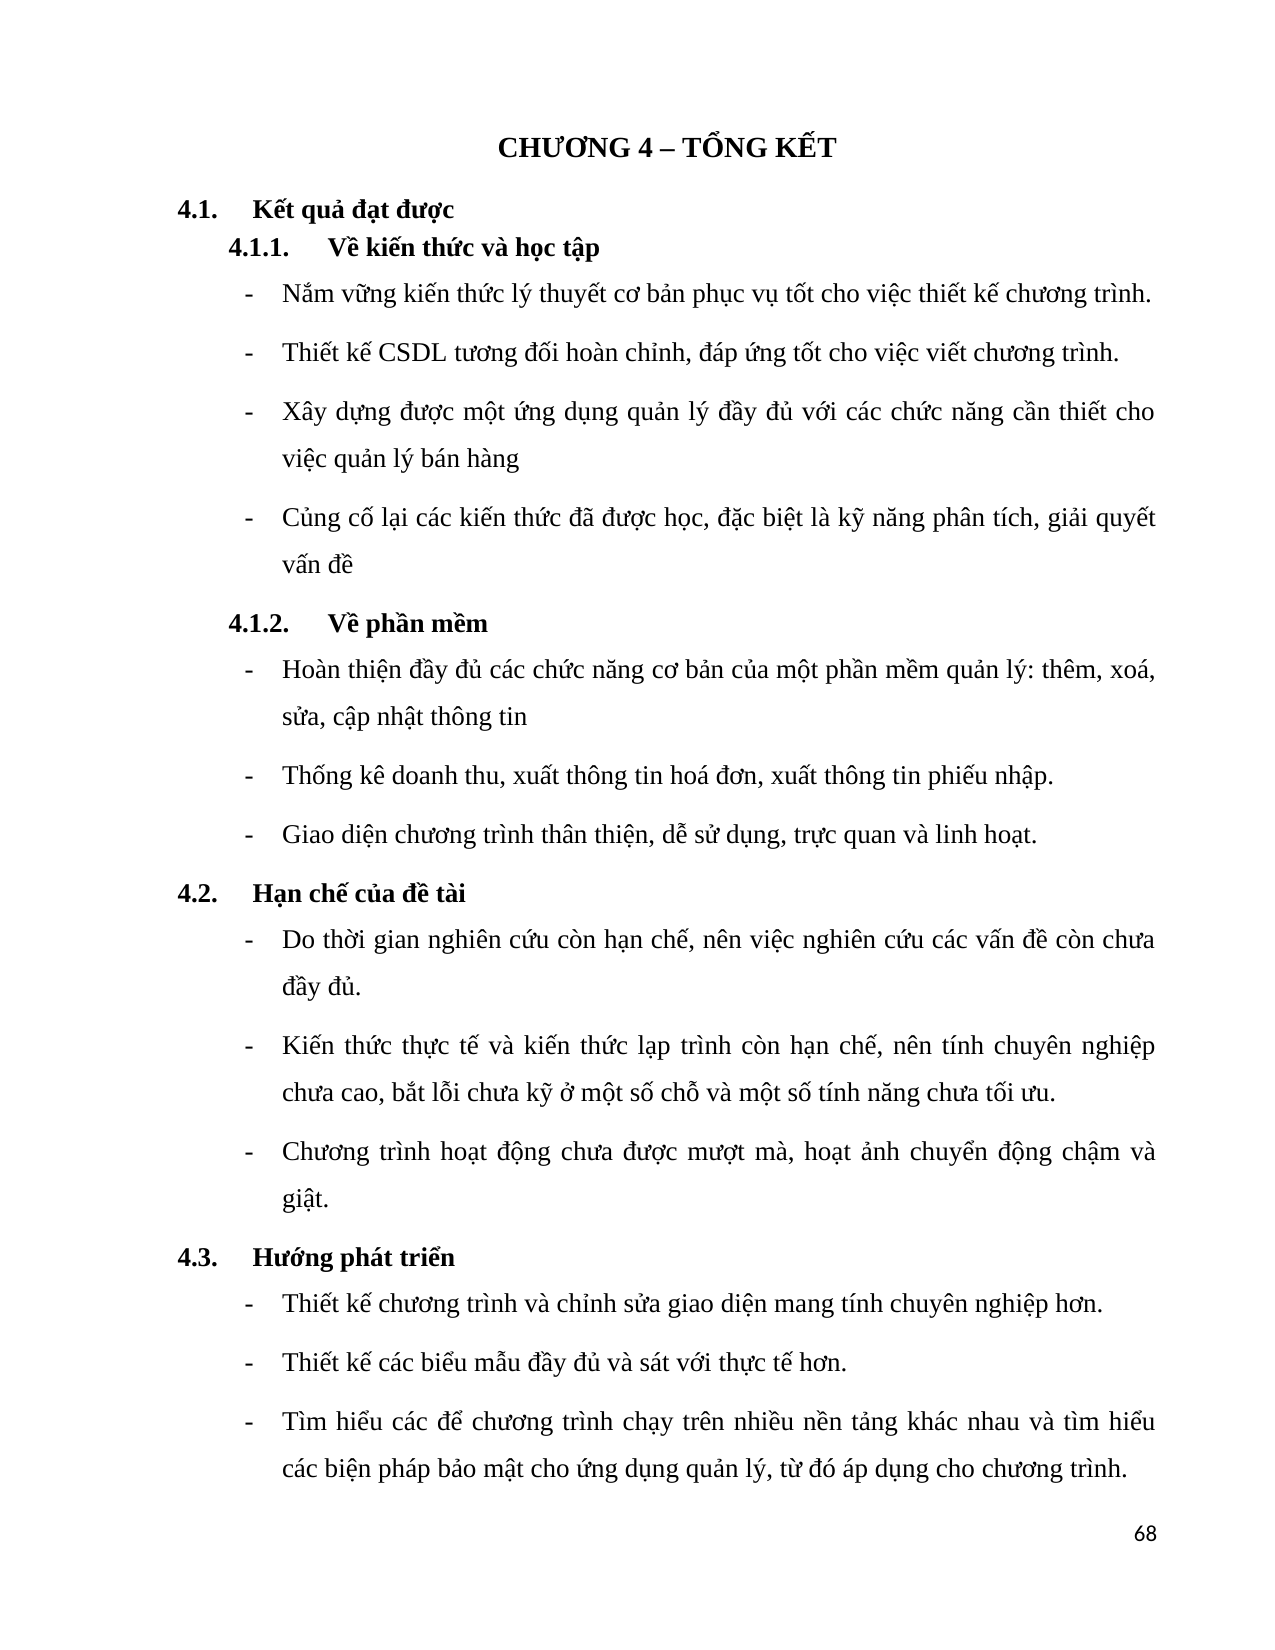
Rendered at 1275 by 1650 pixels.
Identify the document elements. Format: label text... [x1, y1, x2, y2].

text Củng cố lại các kiến thức đã được học, đặc biệt là kỹ năng phân tích, giải quyết vấn đề [244, 501, 1157, 579]
text Tìm hiểu các để chương trình chạy trên nhiều nền tảng khác nhau và tìm hiểu các biện pháp bảo mật cho ứng dụng quản lý, từ đó áp dụng cho chương trình. [244, 1405, 1157, 1483]
text Xây dựng được một ứng dụng quản lý đầy đủ với các chức năng cần thiết cho việc quản lý bán hàng [244, 396, 1157, 473]
text Chương trình hoạt động chưa được mượt mà, hoạt ảnh chuyển động chậm và giật. [244, 1135, 1157, 1213]
subtitle Về phần mềm [228, 607, 1157, 638]
text CHƯƠNG 4 – TỔNG KẾT [177, 131, 1157, 164]
subtitle Về kiến thức và học tập [228, 231, 1157, 262]
text Kiến thức thực tế và kiến thức lạp trình còn hạn chế, nên tính chuyên nghiệp chưa cao, bắt lỗi chưa kỹ ở một số chỗ và một số tính năng chưa tối ưu. [244, 1029, 1157, 1107]
text Thiết kế chương trình và chỉnh sửa giao diện mang tính chuyên nghiệp hơn. [244, 1287, 1157, 1318]
text Thiết kế các biểu mẫu đầy đủ và sát với thực tế hơn. [244, 1346, 1157, 1377]
text Nắm vững kiến thức lý thuyết cơ bản phục vụ tốt cho việc thiết kế chương trình. [244, 277, 1157, 308]
text Thống kê doanh thu, xuất thông tin hoá đơn, xuất thông tin phiếu nhập. [244, 759, 1157, 790]
text Giao diện chương trình thân thiện, dễ sử dụng, trực quan và linh hoạt. [244, 818, 1157, 849]
subtitle Kết quả đạt được [177, 193, 1157, 224]
subtitle Hướng phát triển [177, 1241, 1157, 1272]
subtitle Hạn chế của đề tài [177, 877, 1157, 908]
text Hoàn thiện đầy đủ các chức năng cơ bản của một phần mềm quản lý: thêm, xoá, sửa, cập nhật thông tin [244, 653, 1157, 731]
text Do thời gian nghiên cứu còn hạn chế, nên việc nghiên cứu các vấn đề còn chưa đầy đủ. [244, 923, 1157, 1001]
text Thiết kế CSDL tương đối hoàn chỉnh, đáp ứng tốt cho việc viết chương trình. [244, 336, 1157, 367]
